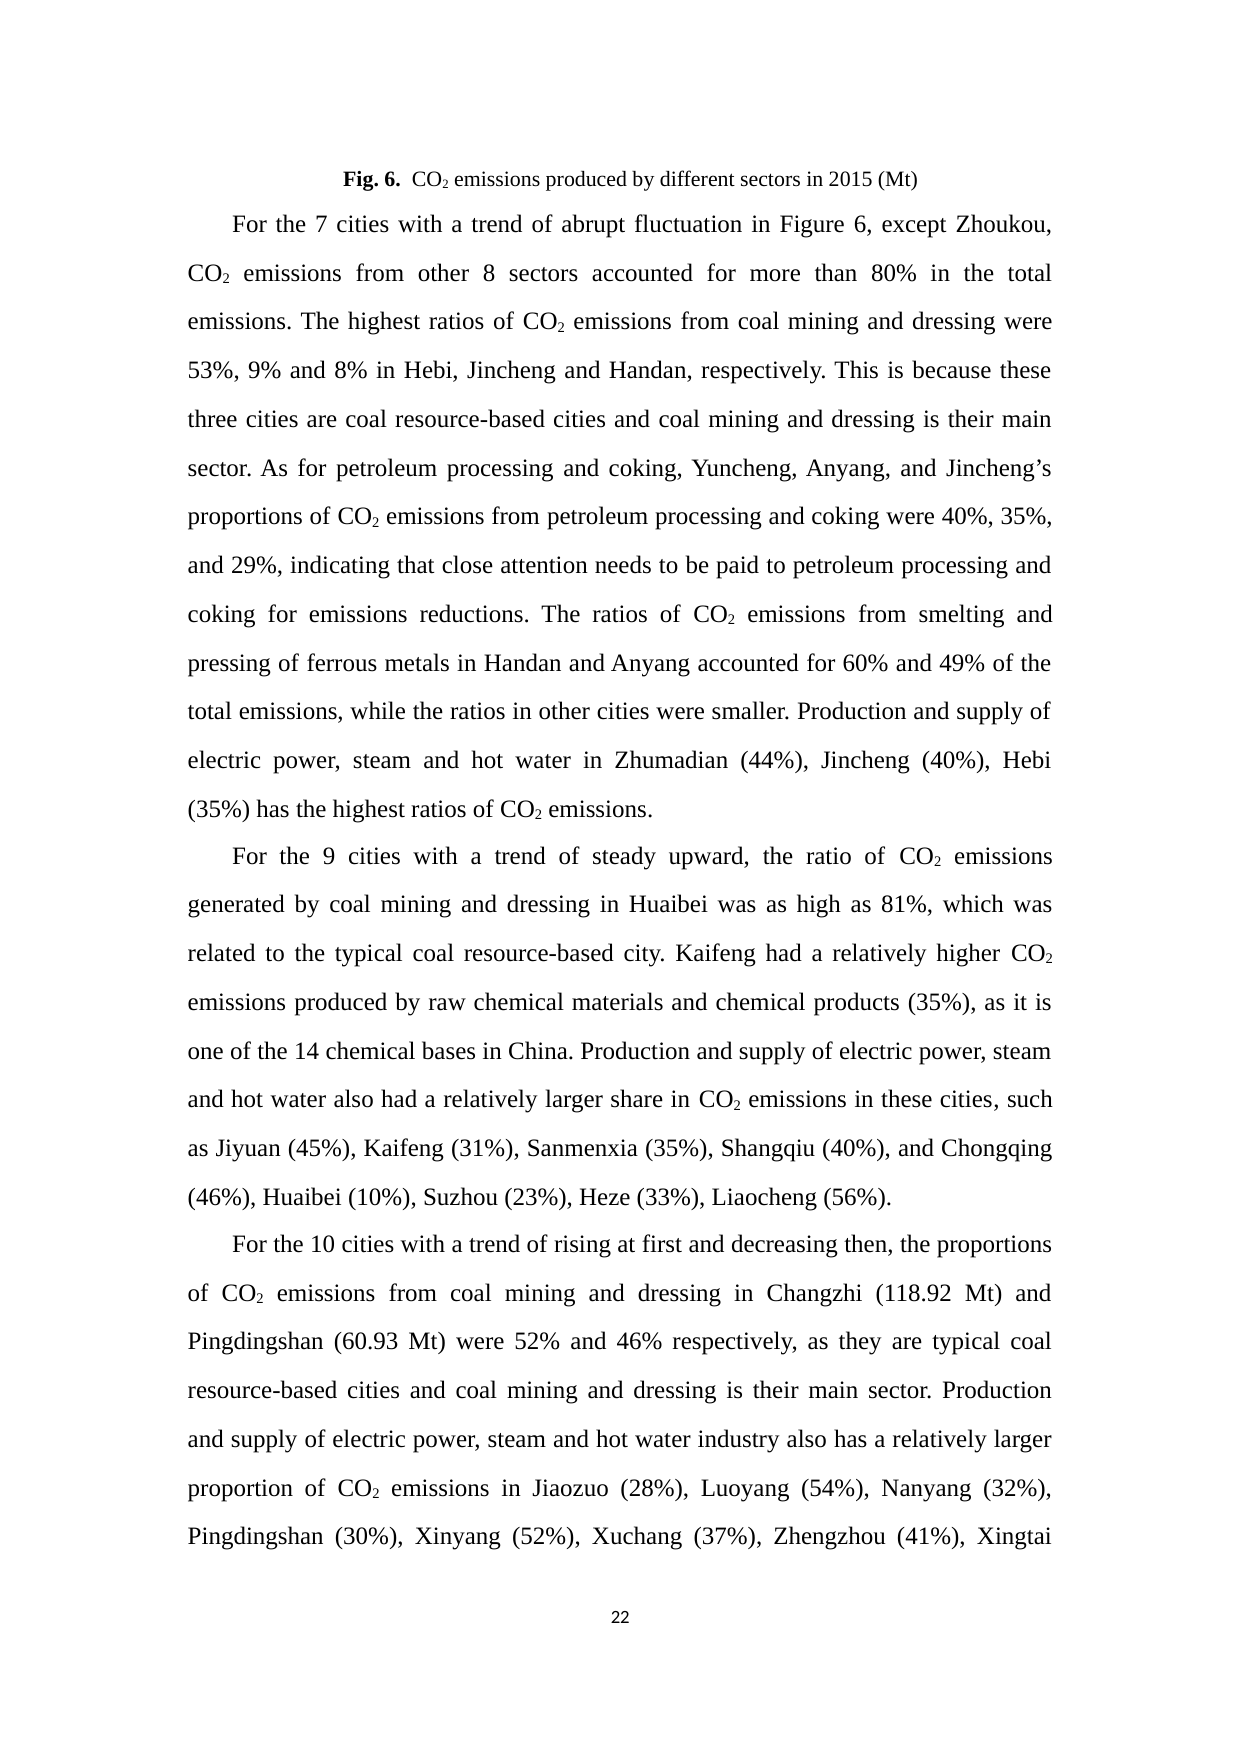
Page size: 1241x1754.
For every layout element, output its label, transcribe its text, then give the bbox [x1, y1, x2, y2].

text For the 9 cities with a trend of steady upward, the ratio of CO2 emissions generated by coal mining and dressing in Huaibei was as high as 81%, which was related to the typical coal resource-based city. Kaifeng had a relatively higher CO2 emissions produced by raw chemical materials and chemical products (35%), as it is one of the 14 chemical bases in China. Production and supply of electric power, steam and hot water also had a relatively larger share in CO2 emissions in these cities, such as Jiyuan (45%), Kaifeng (31%), Sanmenxia (35%), Shangqiu (40%), and Chongqing (46%), Huaibei (10%), Suzhou (23%), Heze (33%), Liaocheng (56%). [187, 839, 1053, 1213]
text For the 7 cities with a trend of abrupt fluctuation in Figure 6, except Zhoukou, CO2 emissions from other 8 sectors accounted for more than 80% in the total emissions. The highest ratios of CO2 emissions from coal mining and dressing were 53%, 9% and 8% in Hebi, Jincheng and Handan, respectively. This is because these three cities are coal resource-based cities and coal mining and dressing is their main sector. As for petroleum processing and coking, Yuncheng, Anyang, and Jincheng’s proportions of CO2 emissions from petroleum processing and coking were 40%, 35%, and 29%, indicating that close attention needs to be paid to petroleum processing and coking for emissions reductions. The ratios of CO2 emissions from smelting and pressing of ferrous metals in Handan and Anyang accounted for 60% and 49% of the total emissions, while the ratios in other cities were smaller. Production and supply of electric power, steam and hot water in Zhumadian (44%), Jincheng (40%), Hebi (35%) has the highest ratios of CO2 emissions. [187, 207, 1053, 824]
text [187, 1227, 1053, 1552]
text Fig. 6. CO2 emissions produced by different sectors in 2015 (Mt) [187, 162, 1053, 194]
